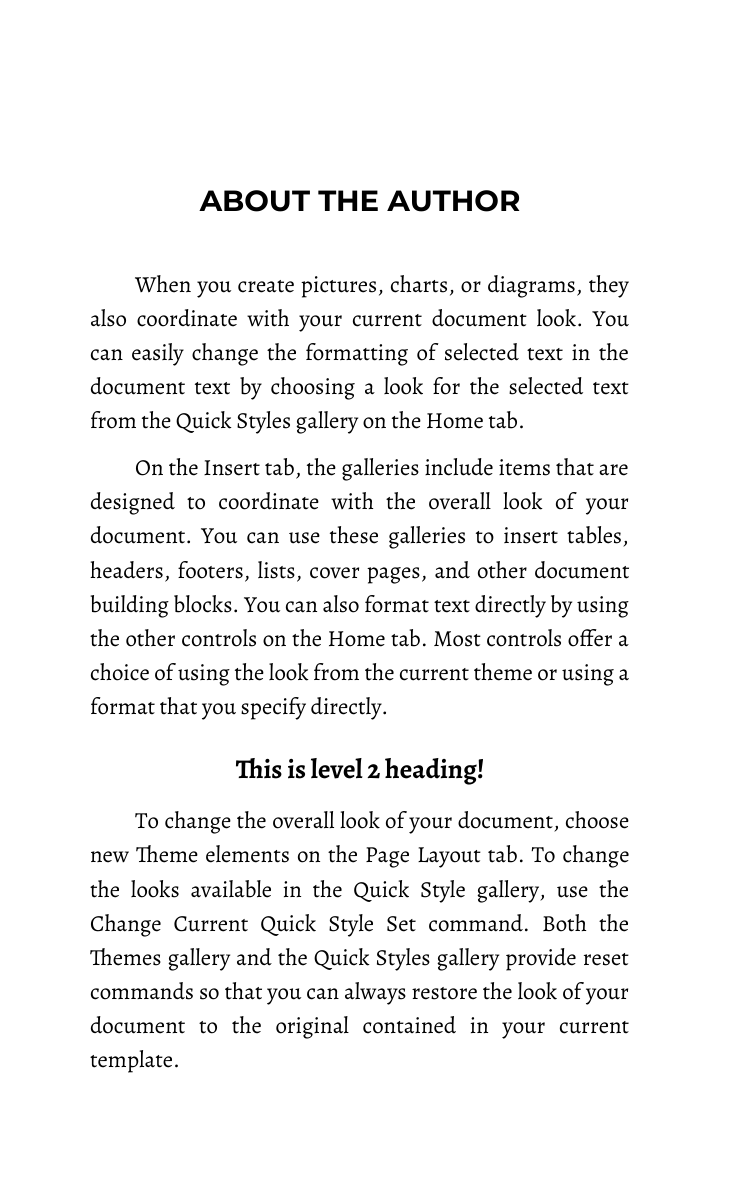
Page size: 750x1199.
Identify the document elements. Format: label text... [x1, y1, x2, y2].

text On the Insert tab, the galleries include items that are designed to coordinate with the overall look of your document. You can use these galleries to insert tables, headers, footers, lists, cover pages, and other document building blocks. You can also format text directly by using the other controls on the Home tab. Most controls offer a choice of using the look from the current theme or using a format that you specify directly. [90, 452, 630, 722]
text To change the overall look of your document, choose new Theme elements on the Page Layout tab. To change the looks available in the Quick Style gallery, use the Change Current Quick Style Set command. Both the Themes gallery and the Quick Styles gallery provide reset commands so that you can always restore the look of your document to the original contained in your current template. [90, 805, 630, 1076]
text When you create pictures, charts, or diagrams, they also coordinate with your current document look. You can easily change the formatting of selected text in the document text by choosing a look for the selected text from the Quick Styles gallery on the Home tab. [90, 269, 630, 437]
subtitle This is level 2 heading! [90, 751, 630, 787]
subtitle About the Author [135, 183, 585, 219]
